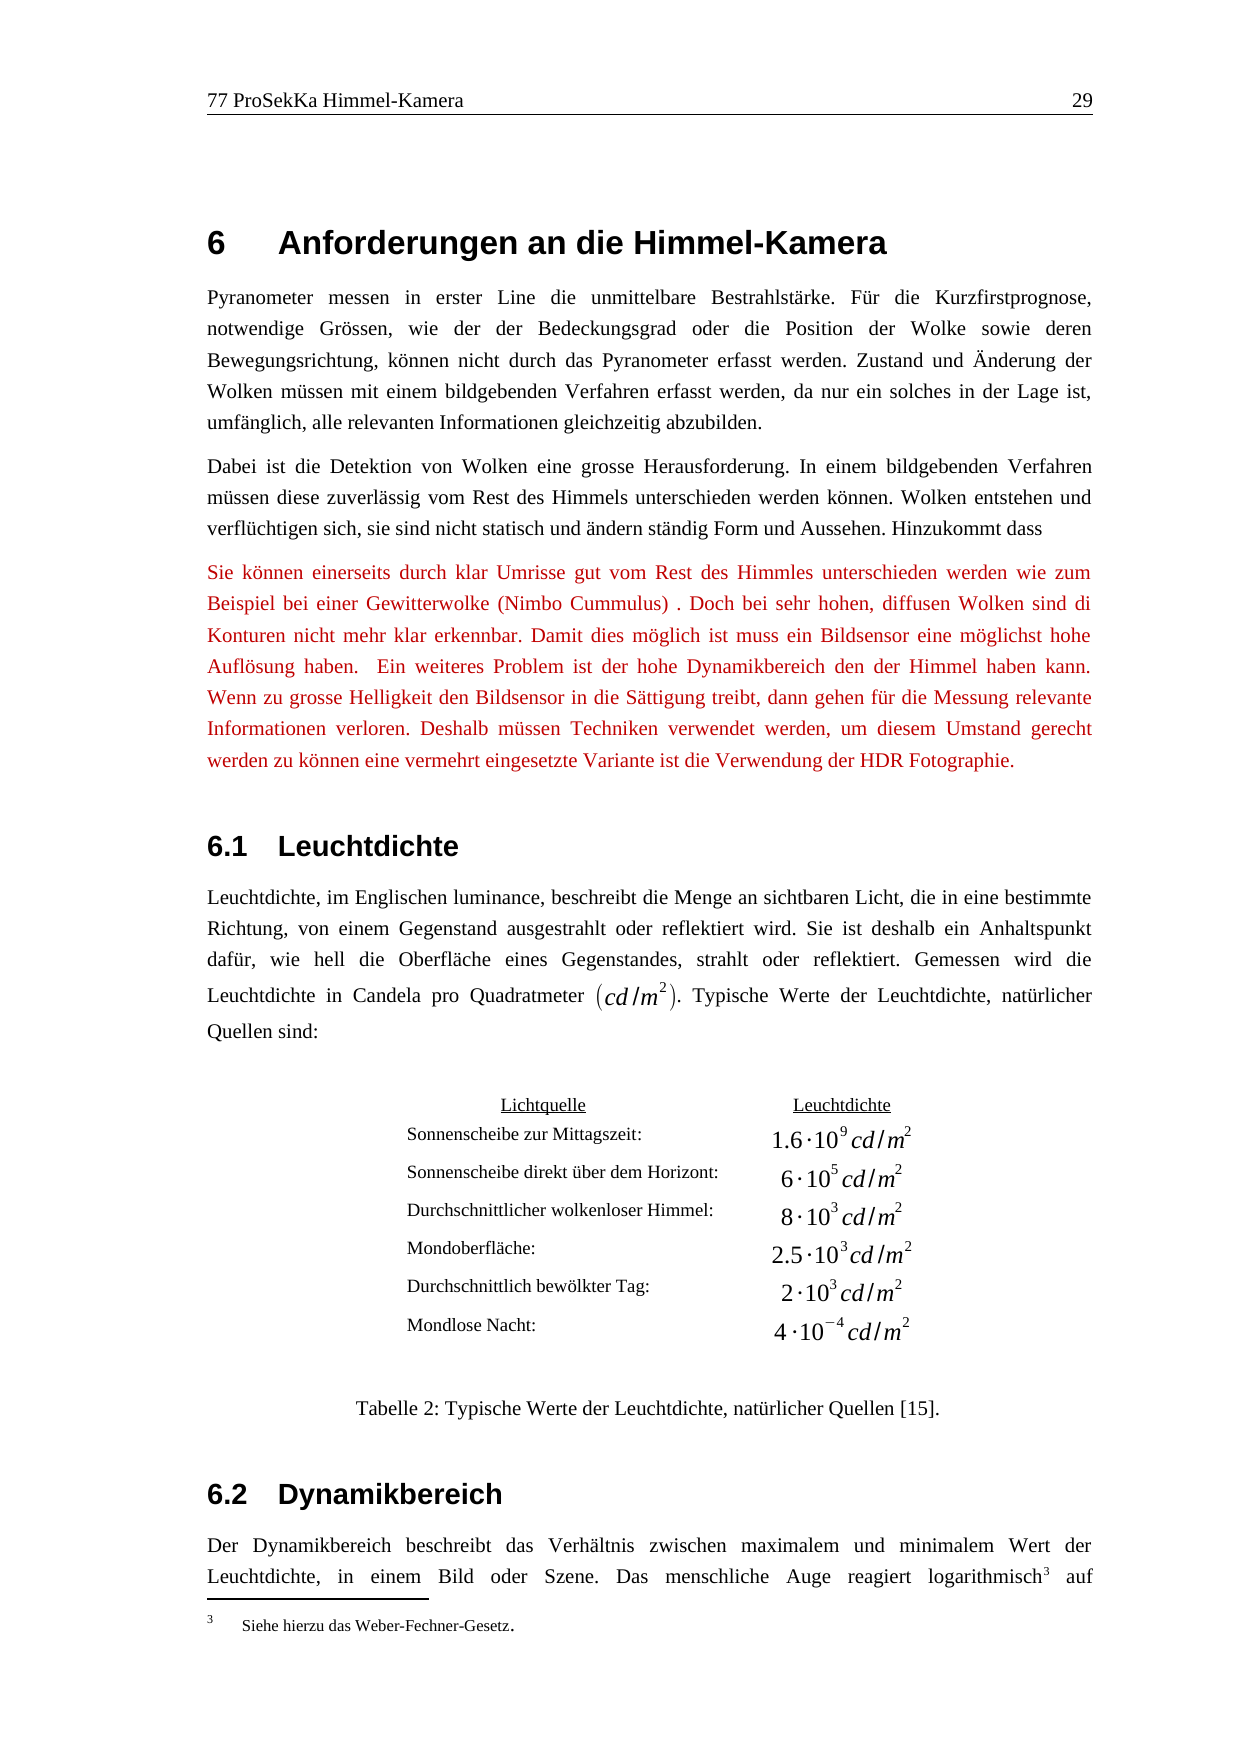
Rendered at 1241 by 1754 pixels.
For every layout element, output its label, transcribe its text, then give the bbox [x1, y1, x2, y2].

table_cell Durchschnittlicher wolkenloser Himmel: [407, 1199, 753, 1237]
table_cell [753, 1161, 930, 1199]
table_cell [753, 1199, 930, 1237]
text Dabei ist die Detektion von Wolken eine grosse Herausforderung. In einem bildgebenden Verfahren müssen diese zuverlässig vom Rest des Himmels unterschieden werden können. Wolken entstehen und verflüchtigen sich, sie sind nicht statisch und ändern ständig Form und Aussehen. Hinzukommt dass [207, 454, 1093, 540]
table_cell [753, 1237, 930, 1275]
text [207, 1533, 1093, 1588]
table_cell [753, 1314, 930, 1352]
table_cell [753, 1123, 930, 1161]
text Tabelle 2: Typische Werte der Leuchtdichte, natürlicher Quellen [15]. [356, 1364, 1093, 1419]
table_cell Sonnenscheibe zur Mittagszeit: [407, 1123, 753, 1161]
table_cell Mondlose Nacht: [407, 1314, 753, 1352]
subtitle Anforderungen an die Himmel-Kamera [207, 223, 1093, 261]
table_header Leuchtdichte [753, 1094, 930, 1122]
table_cell Mondoberfläche: [407, 1237, 753, 1275]
text Sie können einerseits durch klar Umrisse gut vom Rest des Himmles unterschieden werden wie zum Beispiel bei einer Gewitterwolke (Nimbo Cummulus) . Doch bei sehr hohen, diffusen Wolken sind di Konturen nicht mehr klar erkennbar. Damit dies möglich ist muss ein Bildsensor eine möglichst hohe Auflösung haben. Ein weiteres Problem ist der hohe Dynamikbereich den der Himmel haben kann. Wenn zu grosse Helligkeit den Bildsensor in die Sättigung treibt, dann gehen für die Messung relevante Informationen verloren. Deshalb müssen Techniken verwendet werden, um diesem Umstand gerecht werden zu können eine vermehrt eingesetzte Variante ist die Verwendung der HDR Fotographie. [207, 560, 1093, 772]
table_cell Durchschnittlich bewölkter Tag: [407, 1275, 753, 1313]
table_header Lichtquelle [407, 1094, 753, 1122]
table_cell [753, 1275, 930, 1313]
text Leuchtdichte, im Englischen luminance, beschreibt die Menge an sichtbaren Licht, die in eine bestimmte Richtung, von einem Gegenstand ausgestrahlt oder reflektiert wird. Sie ist deshalb ein Anhaltspunkt dafür, wie hell die Oberfläche eines Gegenstandes, strahlt oder reflektiert. Gemessen wird die Leuchtdichte in Candela pro Quadratmeter . Typische Werte der Leuchtdichte, natürlicher Quellen sind: [207, 885, 1093, 1043]
subtitle Leuchtdichte [207, 829, 1093, 862]
table_cell Sonnenscheibe direkt über dem Horizont: [407, 1161, 753, 1199]
subtitle Dynamikbereich [207, 1477, 1093, 1510]
text Pyranometer messen in erster Line die unmittelbare Bestrahlstärke. Für die Kurzfirstprognose, notwendige Grössen, wie der der Bedeckungsgrad oder die Position der Wolke sowie deren Bewegungsrichtung, können nicht durch das Pyranometer erfasst werden. Zustand und Änderung der Wolken müssen mit einem bildgebenden Verfahren erfasst werden, da nur ein solches in der Lage ist, umfänglich, alle relevanten Informationen gleichzeitig abzubilden. [207, 285, 1093, 434]
